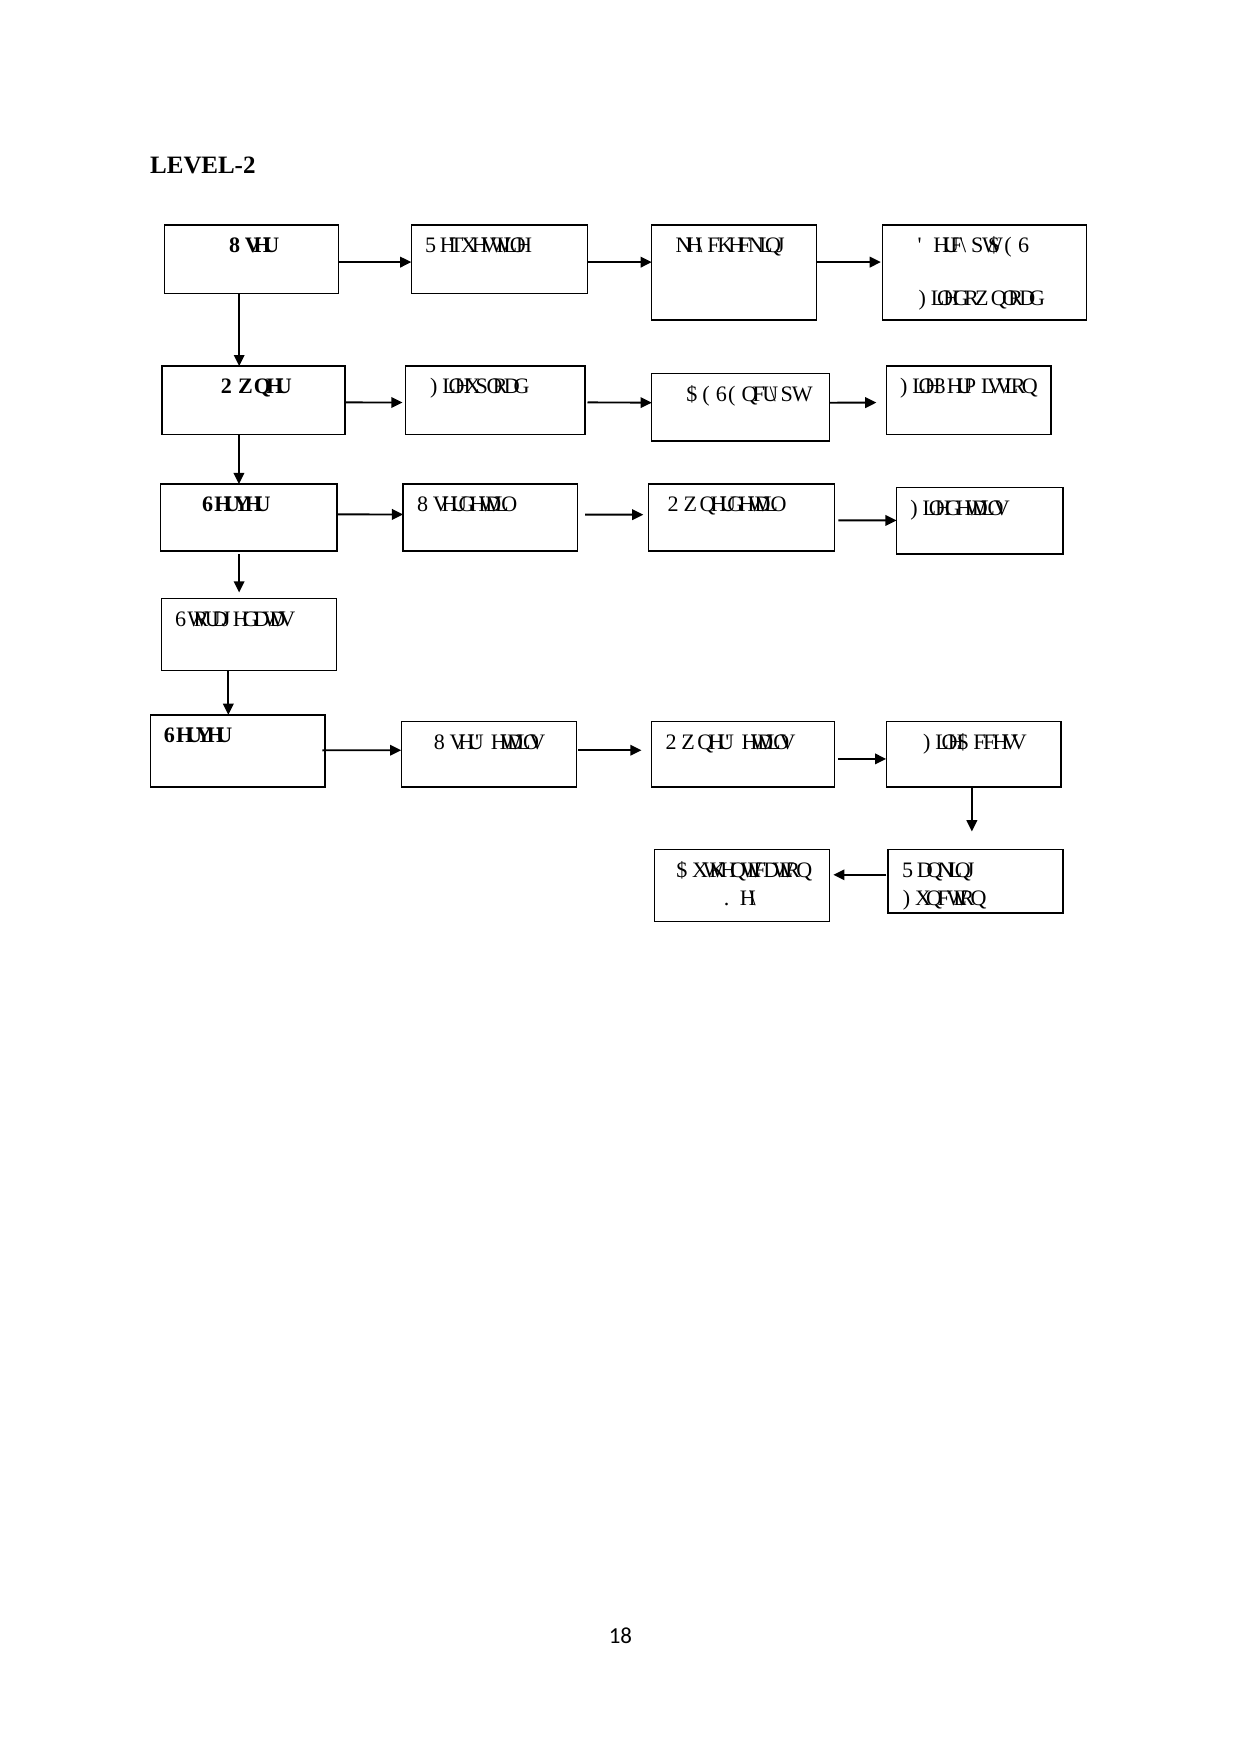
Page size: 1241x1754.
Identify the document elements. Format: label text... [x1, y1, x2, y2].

text LEVEL-2 [150, 150, 1090, 179]
